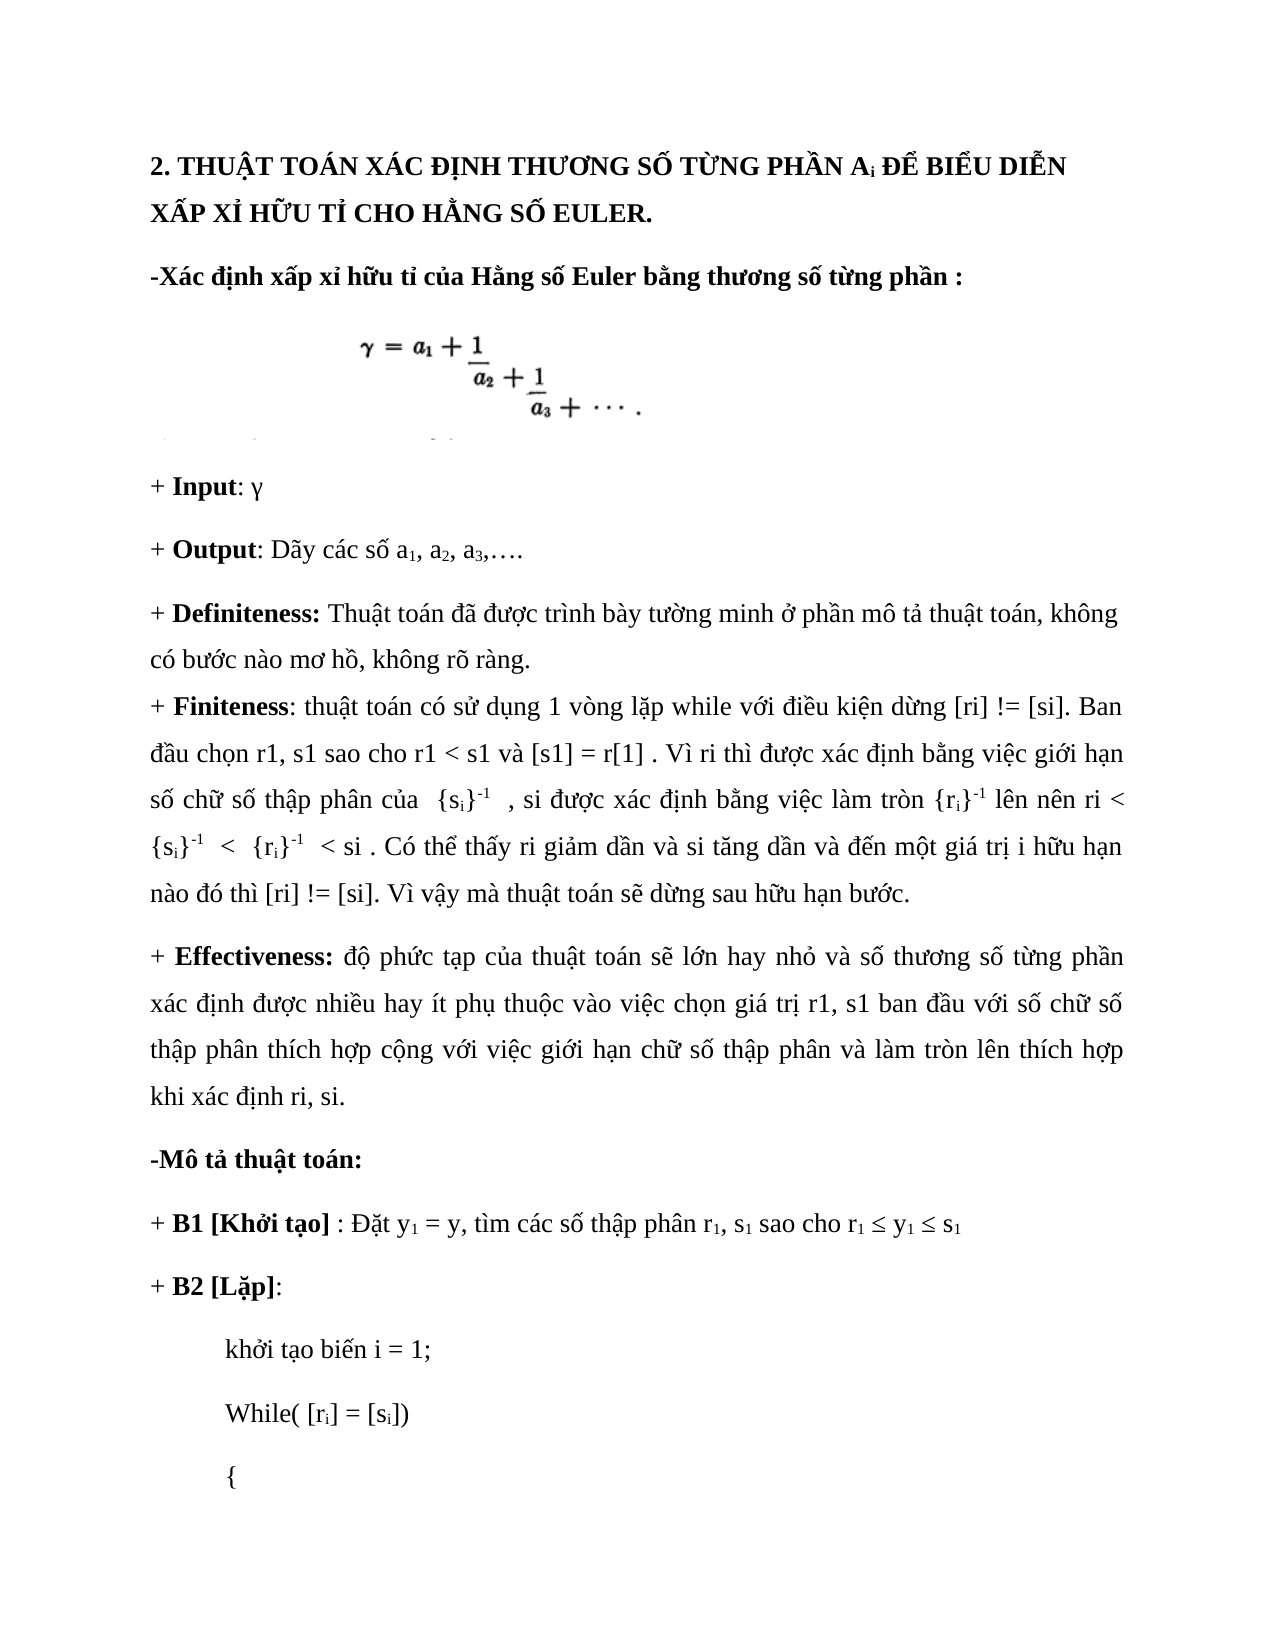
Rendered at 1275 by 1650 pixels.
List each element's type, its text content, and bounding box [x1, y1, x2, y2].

text -Mô tả thuật toán: [150, 1143, 1125, 1175]
text + B1 [Khởi tạo] : Đặt y1 = y, tìm các số thập phân r1, s1 sao cho r1 ≤ y1 ≤ s1 [150, 1207, 1125, 1238]
text + Input: γ [150, 470, 1125, 501]
text + Finiteness: thuật toán có sử dụng 1 vòng lặp while với điều kiện dừng [ri] != [si]. Ban đầu chọn r1, s1 sao cho r1 < s1 và [s1] = r[1] . Vì ri thì được xác định bằng việc giới hạn số chữ số thập phân của {si}-1 , si được xác định bằng việc làm tròn {ri}-1 lên nên ri < {si}-1 < {ri}-1 < si . Có thể thấy ri giảm dần và si tăng dần và đến một giá trị i hữu hạn nào đó thì [ri] != [si]. Vì vậy mà thuật toán sẽ dừng sau hữu hạn bước. [150, 690, 1125, 908]
text khởi tạo biến i = 1; [225, 1333, 1125, 1365]
text + Output: Dãy các số a1, a2, a3,…. [150, 533, 1125, 565]
text + B2 [Lặp]: [150, 1270, 1125, 1301]
picture [150, 323, 827, 440]
text -Xác định xấp xỉ hữu tỉ của Hằng số Euler bằng thương số từng phần : [150, 260, 1125, 291]
text + Effectiveness: độ phức tạp của thuật toán sẽ lớn hay nhỏ và số thương số từng phần xác định được nhiều hay ít phụ thuộc vào việc chọn giá trị r1, s1 ban đầu với số chữ số thập phân thích hợp cộng với việc giới hạn chữ số thập phân và làm tròn lên thích hợp khi xác định ri, si. [150, 940, 1125, 1111]
text While( [ri] = [si]) [225, 1397, 1125, 1428]
list + Definiteness: Thuật toán đã được trình bày tường minh ở phần mô tả thuật toán, không có bước nào mơ hồ, không rõ ràng. [150, 597, 1125, 675]
text { [225, 1460, 1125, 1491]
text 2. THUẬT TOÁN XÁC ĐỊNH THƯƠNG SỐ TỪNG PHẦN Ai ĐỂ BIỂU DIỄN XẤP XỈ HỮU TỈ CHO HẰNG SỐ EULER. [150, 150, 1125, 228]
